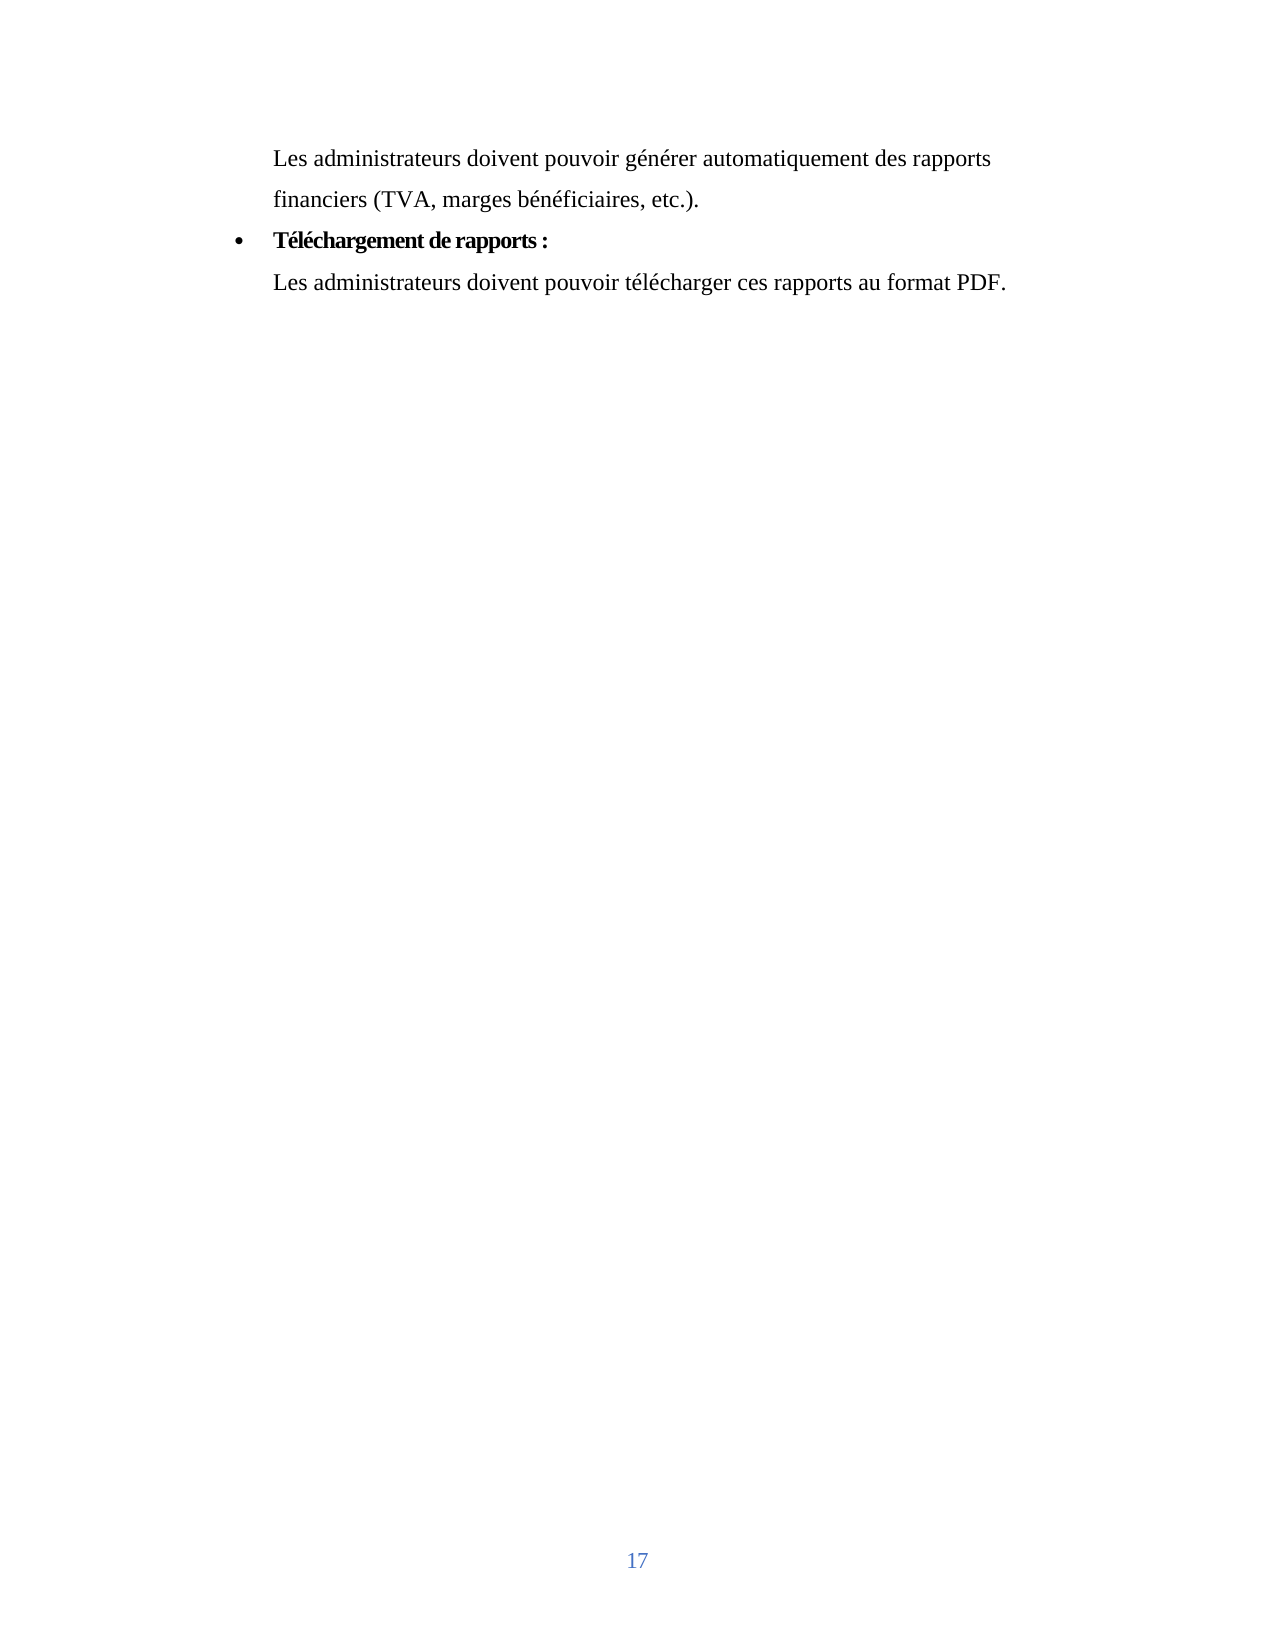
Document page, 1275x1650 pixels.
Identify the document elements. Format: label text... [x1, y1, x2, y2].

list Téléchargement de rapports : Les administrateurs doivent pouvoir télécharger ces rapports au format PDF. [235, 227, 1030, 296]
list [235, 144, 1030, 213]
